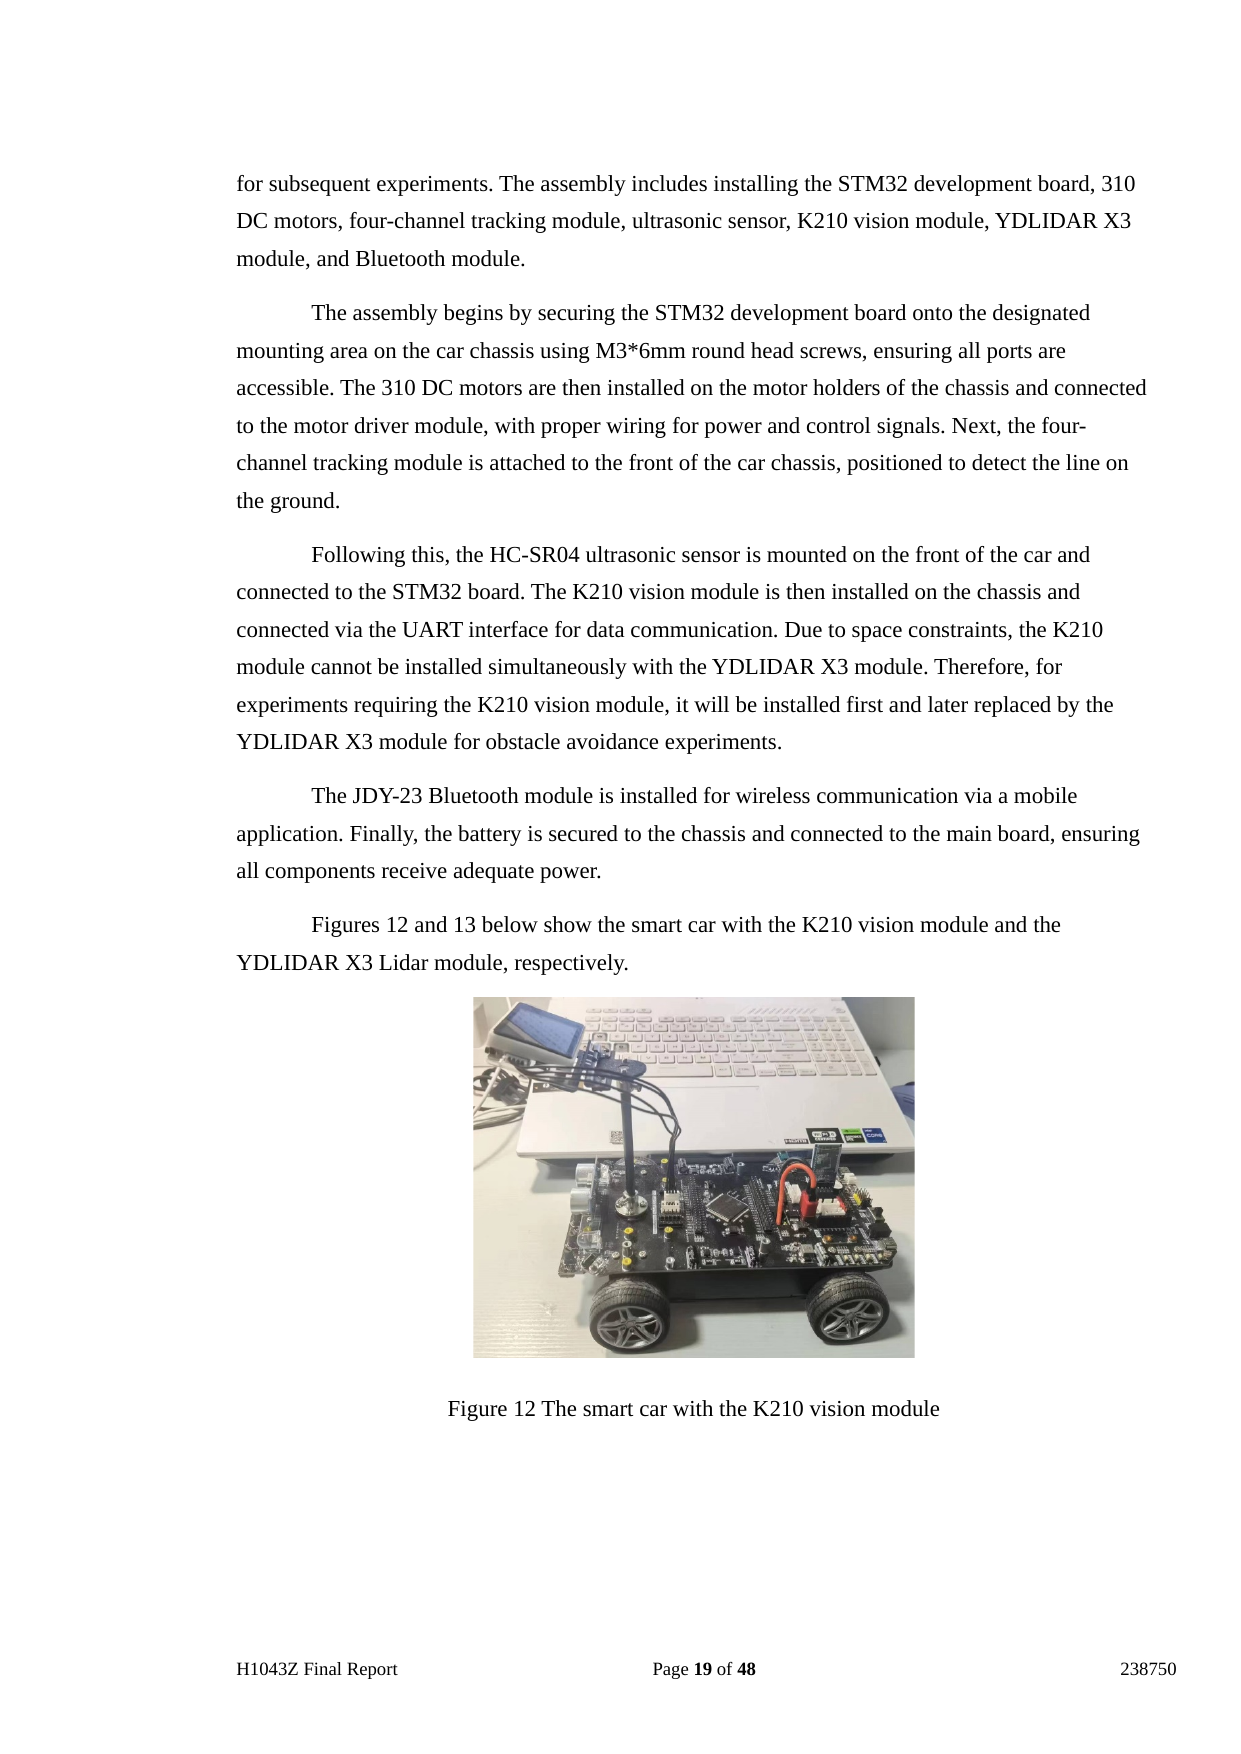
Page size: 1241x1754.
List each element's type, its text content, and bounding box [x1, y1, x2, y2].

text ﻿ The assembly begins by securing the STM32 development board onto the designated mounting area on the car chassis using M3*6mm round head screws, ensuring all ports are accessible. The 310 DC motors are then installed on the motor holders of the chassis and connected to the motor driver module, with proper wiring for power and control signals. Next, the four-channel tracking module is attached to the front of the car chassis, positioned to detect the line on the ground. [236, 294, 1152, 519]
text ﻿ Figures 12 and 13 below show the smart car with the K210 vision module and the YDLIDAR X3 Lidar module, respectively. [236, 906, 1152, 981]
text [236, 164, 1152, 277]
text ﻿ The JDY-23 Bluetooth module is installed for wireless communication via a mobile application. Finally, the battery is secured to the chassis and connected to the main board, ensuring all components receive adequate power. [236, 777, 1152, 889]
text ﻿ Following this, the HC-SR04 ultrasonic sensor is mounted on the front of the car and connected to the STM32 board. The K210 vision module is then installed on the chassis and connected via the UART interface for data communication. Due to space constraints, the K210 module cannot be installed simultaneously with the YDLIDAR X3 module. Therefore, for experiments requiring the K210 vision module, it will be installed first and later replaced by the YDLIDAR X3 module for obstacle avoidance experiments. [236, 535, 1152, 760]
text Figure 12 The smart car with the K210 vision module [236, 1389, 1152, 1427]
picture [473, 997, 915, 1358]
